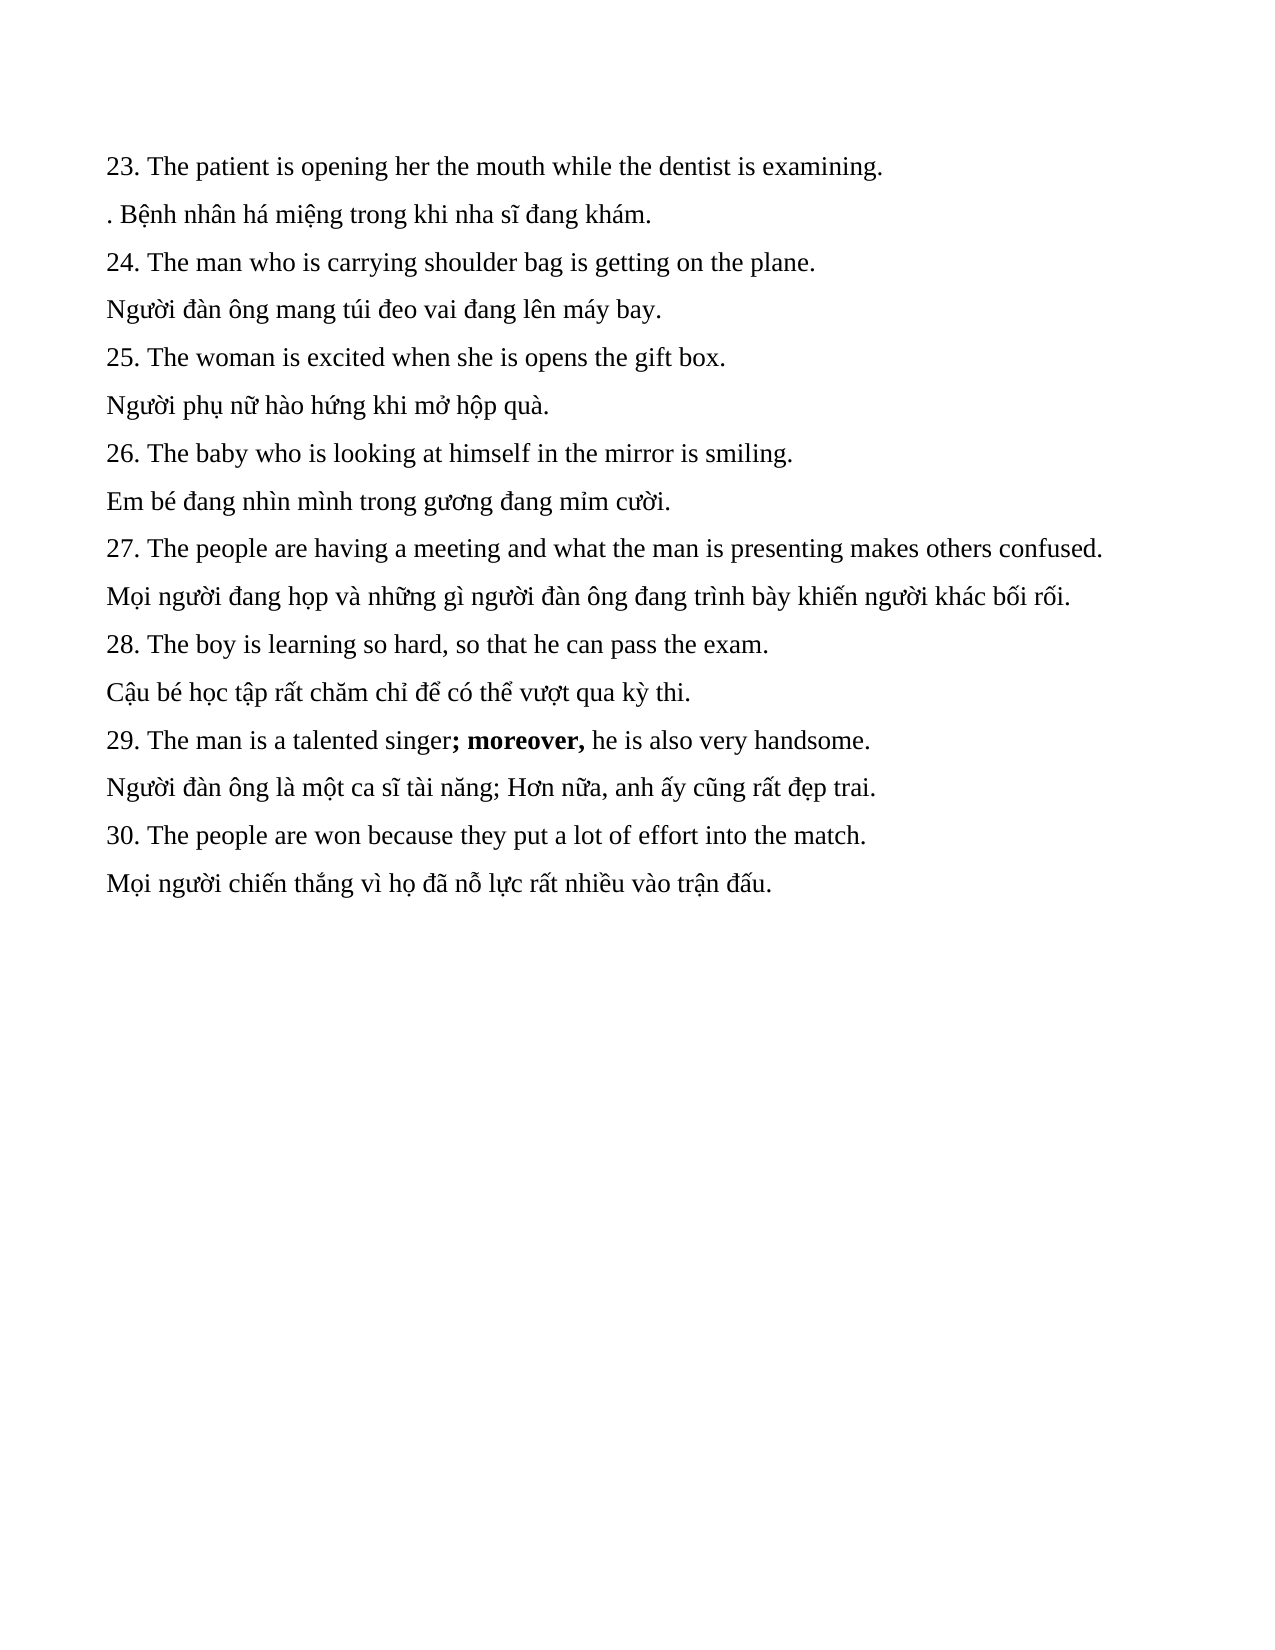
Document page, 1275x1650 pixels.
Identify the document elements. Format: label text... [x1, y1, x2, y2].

text 30. The people are won because they put a lot of effort into the match. [106, 819, 1119, 851]
text Em bé đang nhìn mình trong gương đang mỉm cười. [106, 485, 1119, 516]
text 29. The man is a talented singer; moreover, he is also very handsome. [106, 724, 1119, 755]
text . Bệnh nhân há miệng trong khi nha sĩ đang khám. [106, 198, 1119, 229]
text 24. The man who is carrying shoulder bag is getting on the plane. [106, 246, 1119, 277]
text Người phụ nữ hào hứng khi mở hộp quà. [106, 389, 1119, 420]
text Mọi người đang họp và những gì người đàn ông đang trình bày khiến người khác bối rối. [106, 580, 1119, 611]
text Người đàn ông là một ca sĩ tài năng; Hơn nữa, anh ấy cũng rất đẹp trai. [106, 772, 1119, 803]
text 27. The people are having a meeting and what the man is presenting makes others confused. [106, 532, 1119, 564]
text 26. The baby who is looking at himself in the mirror is smiling. [106, 437, 1119, 468]
text 25. The woman is excited when she is opens the gift box. [106, 341, 1119, 372]
text Cậu bé học tập rất chăm chỉ để có thể vượt qua kỳ thi. [106, 676, 1119, 707]
text Mọi người chiến thắng vì họ đã nỗ lực rất nhiều vào trận đấu. [106, 867, 1119, 898]
text 28. The boy is learning so hard, so that he can pass the exam. [106, 628, 1119, 659]
text 23. The patient is opening her the mouth while the dentist is examining. [106, 150, 1119, 181]
text Người đàn ông mang túi đeo vai đang lên máy bay. [106, 293, 1119, 324]
